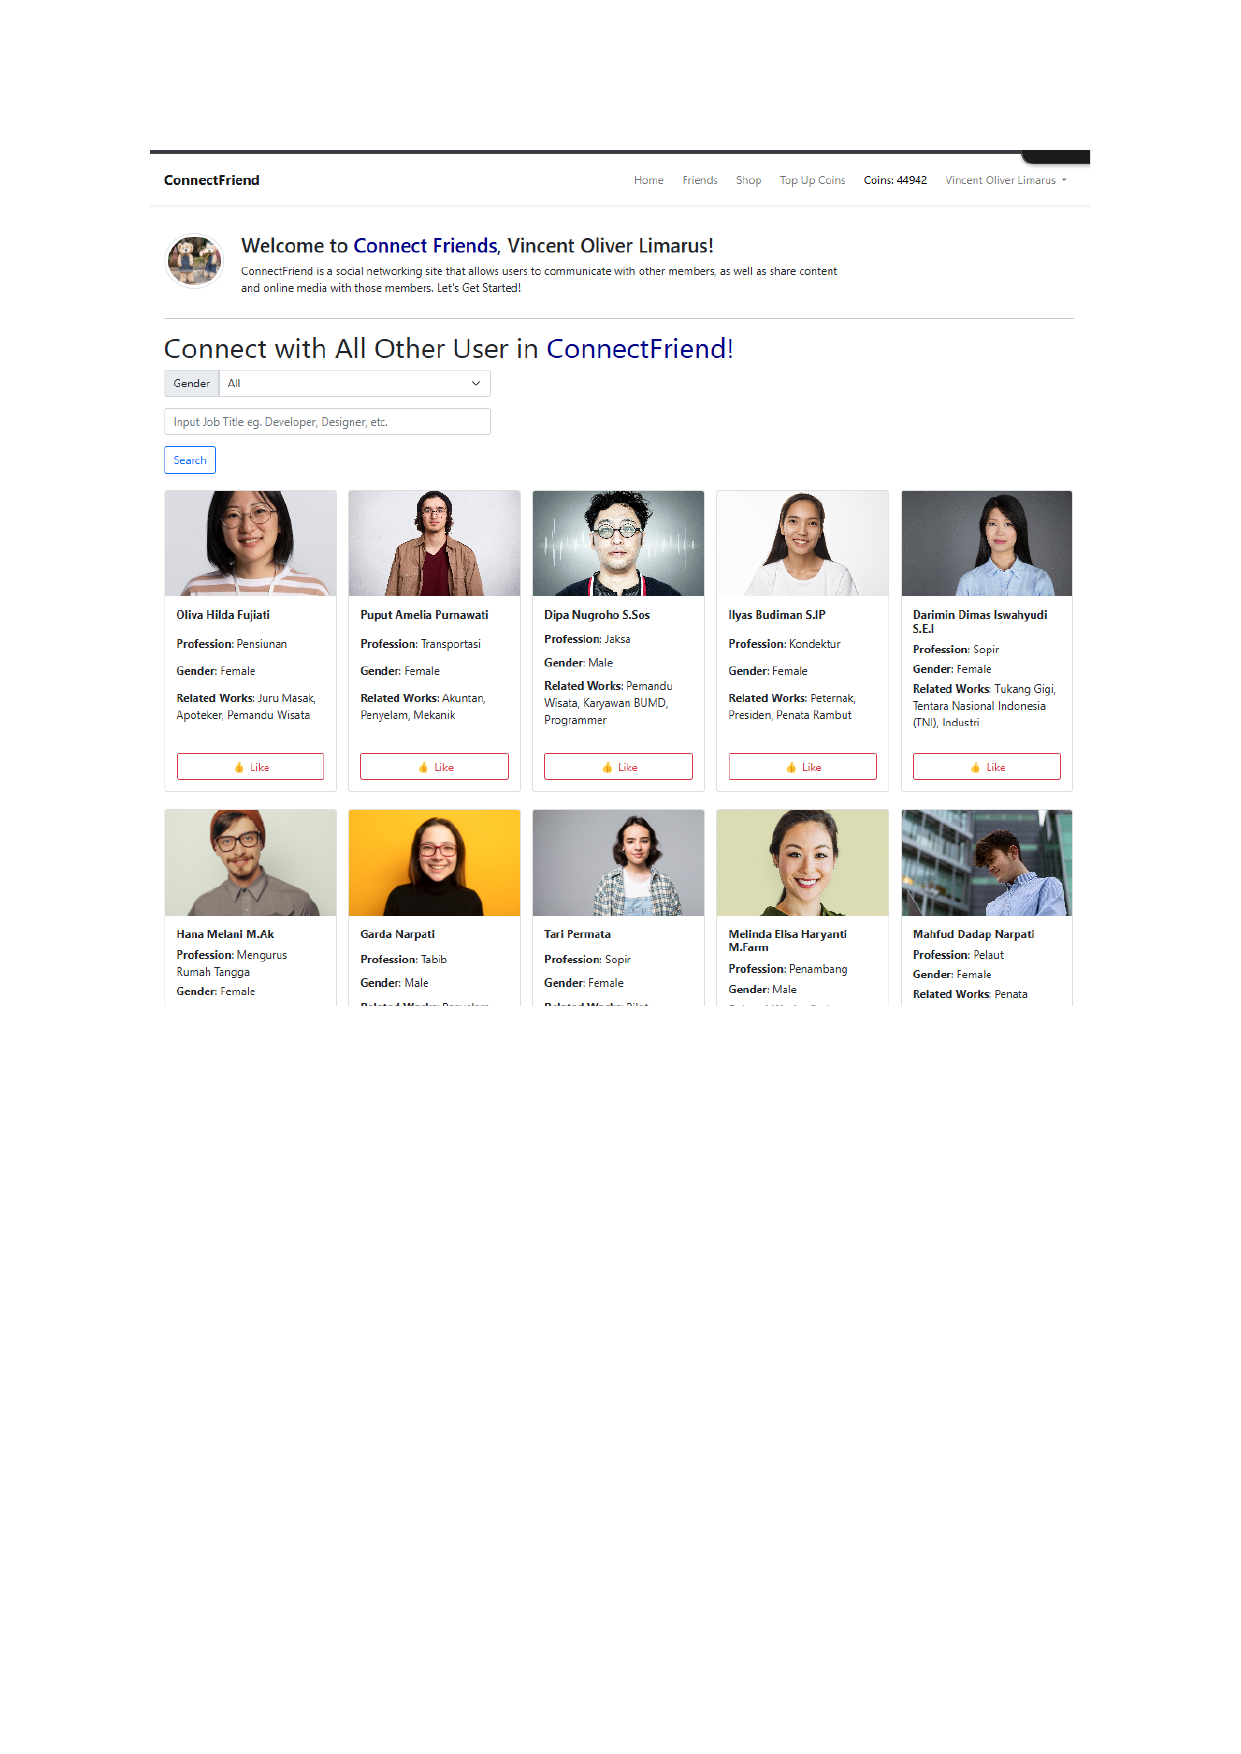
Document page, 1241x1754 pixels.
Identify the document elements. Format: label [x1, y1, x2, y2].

picture [150, 150, 1091, 1006]
